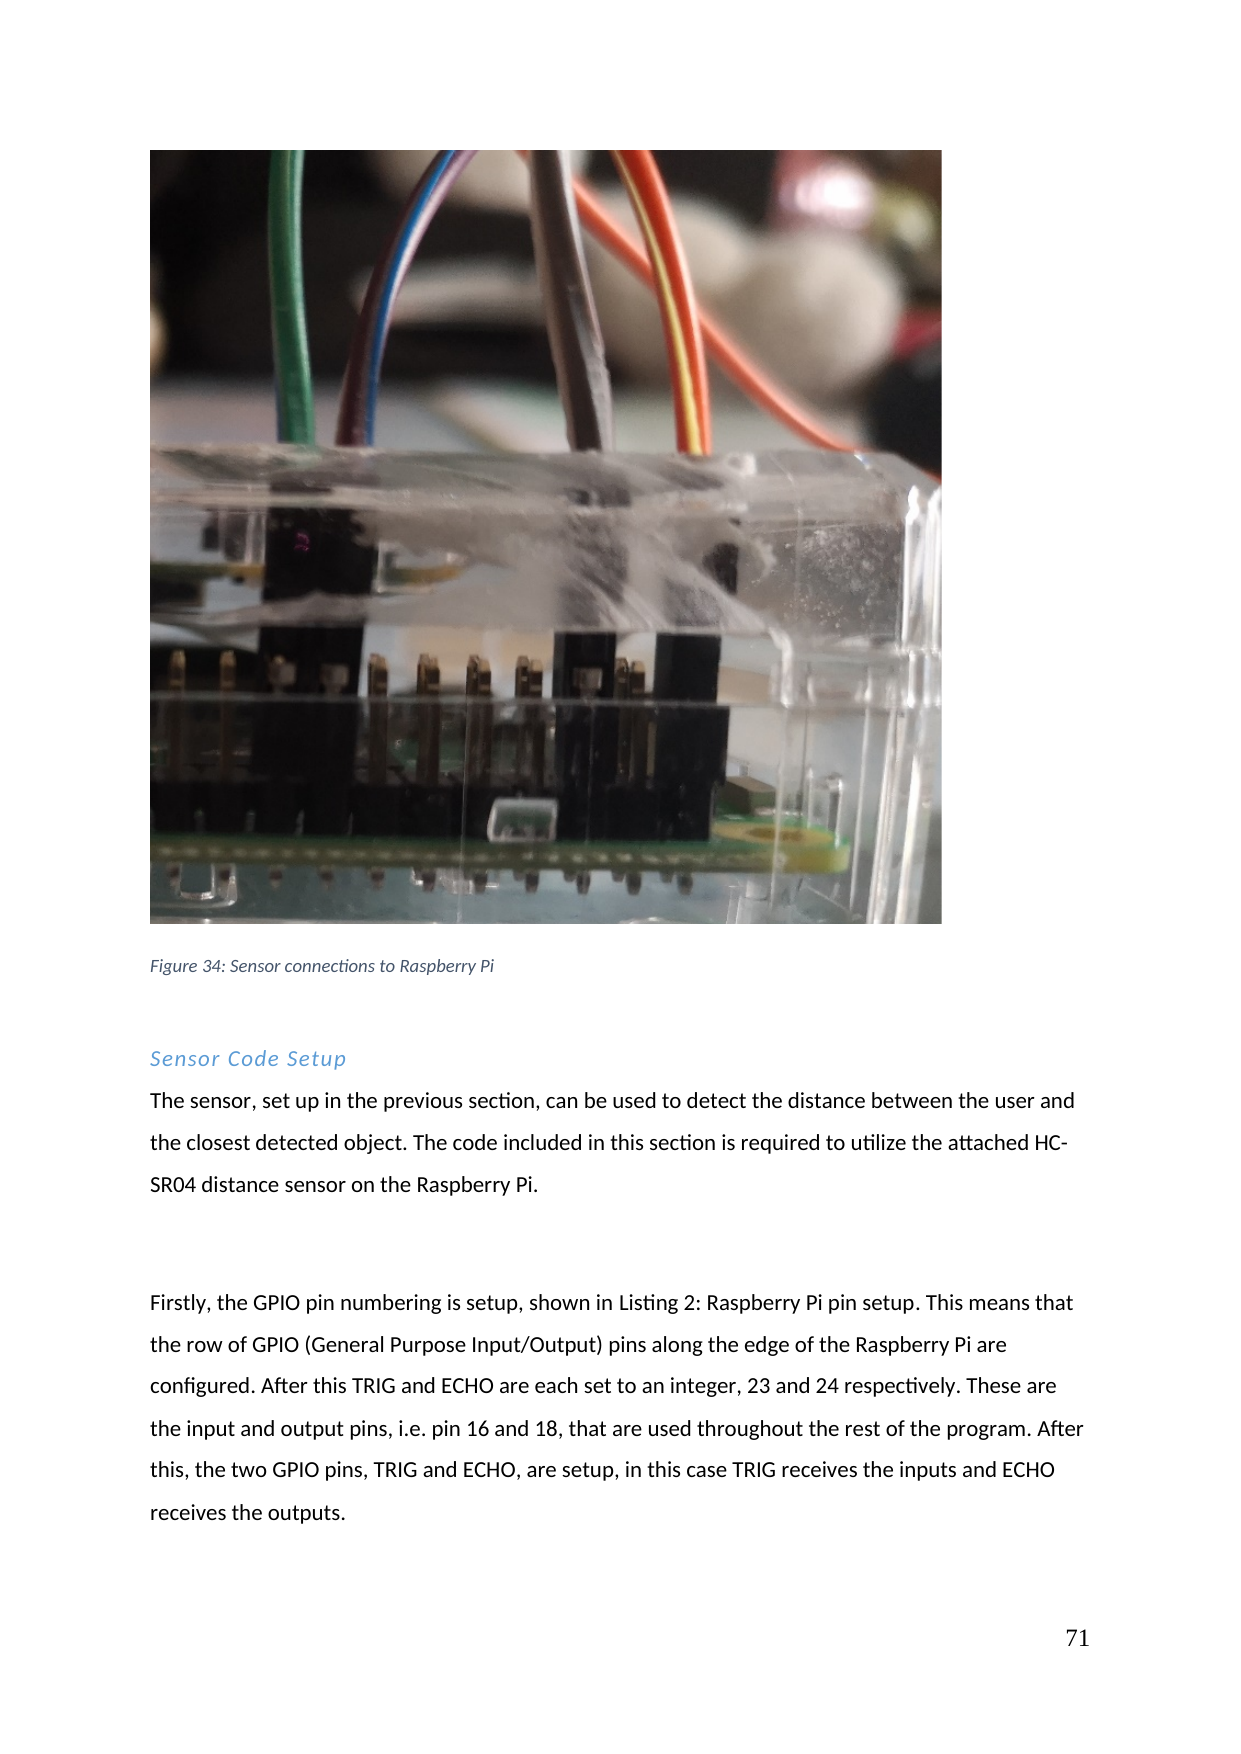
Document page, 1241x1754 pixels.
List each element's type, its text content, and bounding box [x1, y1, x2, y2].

text The sensor, set up in the previous section, can be used to detect the distance between the user and the closest detected object. The code included in this section is required to utilize the attached HC-SR04 distance sensor on the Raspberry Pi. [150, 1086, 1090, 1198]
text Figure : Sensor connections to Raspberry Pi [150, 954, 1090, 977]
subtitle Sensor Code Setup [150, 1044, 1090, 1072]
picture [150, 150, 942, 924]
text Firstly, the GPIO pin numbering is setup, shown in Listing 2. This means that the row of GPIO (General Purpose Input/Output) pins along the edge of the Raspberry Pi are configured. After this TRIG and ECHO are each set to an integer, 23 and 24 respectively. These are the input and output pins, i.e. pin 16 and 18, that are used throughout the rest of the program. After this, the two GPIO pins, TRIG and ECHO, are setup, in this case TRIG receives the inputs and ECHO receives the outputs. [150, 1288, 1090, 1526]
